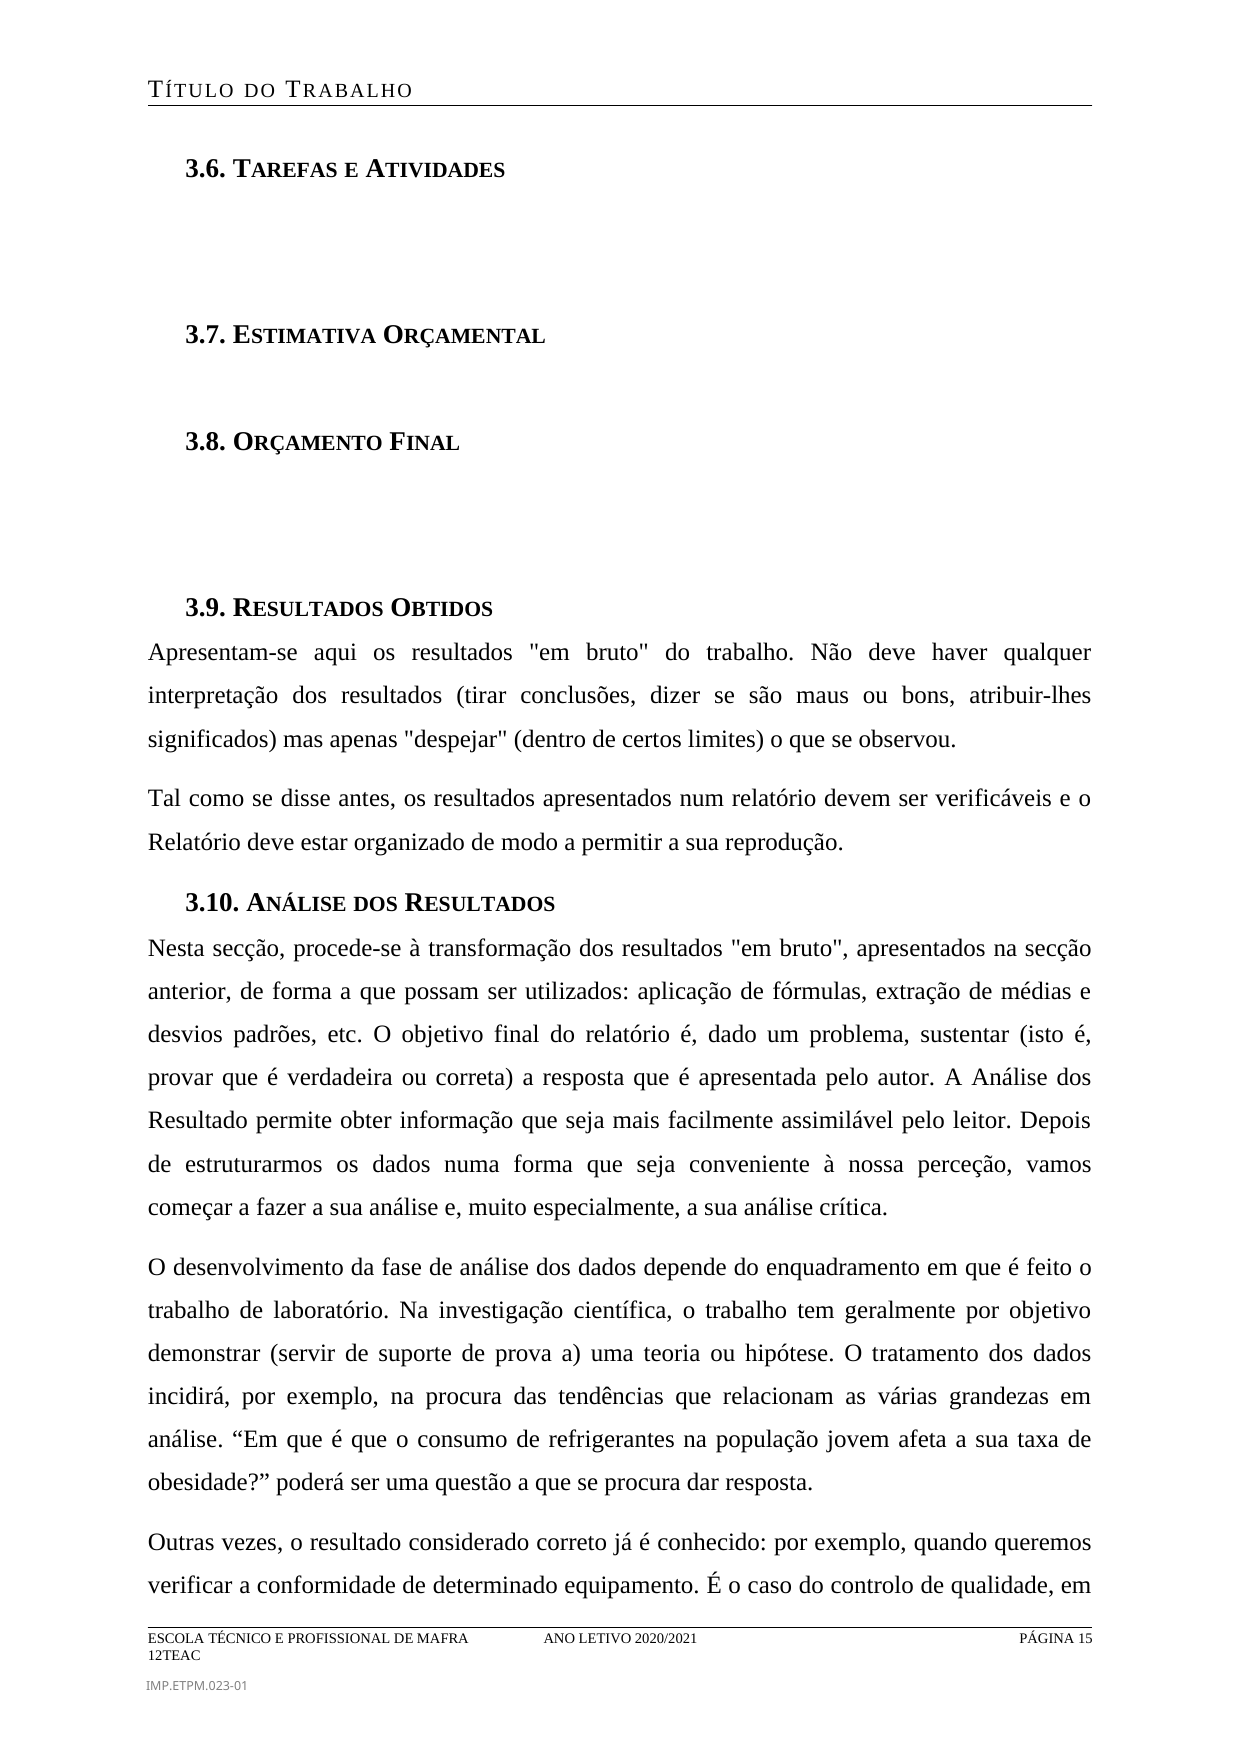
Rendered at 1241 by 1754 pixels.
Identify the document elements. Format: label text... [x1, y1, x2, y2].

text O desenvolvimento da fase de análise dos dados depende do enquadramento em que é feito o trabalho de laboratório. Na investigação científica, o trabalho tem geralmente por objetivo demonstrar (servir de suporte de prova a) uma teoria ou hipótese. O tratamento dos dados incidirá, por exemplo, na procura das tendências que relacionam as várias grandezas em análise. “Em que é que o consumo de refrigerantes na população jovem afeta a sua taxa de obesidade?” poderá ser uma questão a que se procura dar resposta. [148, 1252, 1092, 1496]
subtitle Orçamento Final [185, 424, 1092, 456]
text Nesta secção, procede-se à transformação dos resultados "em bruto", apresentados na secção anterior, de forma a que possam ser utilizados: aplicação de fórmulas, extração de médias e desvios padrões, etc. O objetivo final do relatório é, dado um problema, sustentar (isto é, provar que é verdadeira ou correta) a resposta que é apresentada pelo autor. A Análise dos Resultado permite obter informação que seja mais facilmente assimilável pelo leitor. Depois de estruturarmos os dados numa forma que seja conveniente à nossa perceção, vamos começar a fazer a sua análise e, muito especialmente, a sua análise crítica. [148, 933, 1092, 1221]
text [148, 1527, 1092, 1599]
subtitle Tarefas e Atividades [185, 152, 1092, 183]
subtitle Estimativa Orçamental [185, 318, 1092, 349]
text Apresentam-se aqui os resultados "em bruto" do trabalho. Não deve haver qualquer interpretação dos resultados (tirar conclusões, dizer se são maus ou bons, atribuir-lhes significados) mas apenas "despejar" (dentro de certos limites) o que se observou. [148, 637, 1092, 752]
subtitle Resultados Obtidos [185, 591, 1092, 622]
text Tal como se disse antes, os resultados apresentados num relatório devem ser verificáveis e o Relatório deve estar organizado de modo a permitir a sua reprodução. [148, 783, 1092, 855]
subtitle Análise dos Resultados [185, 886, 1092, 918]
